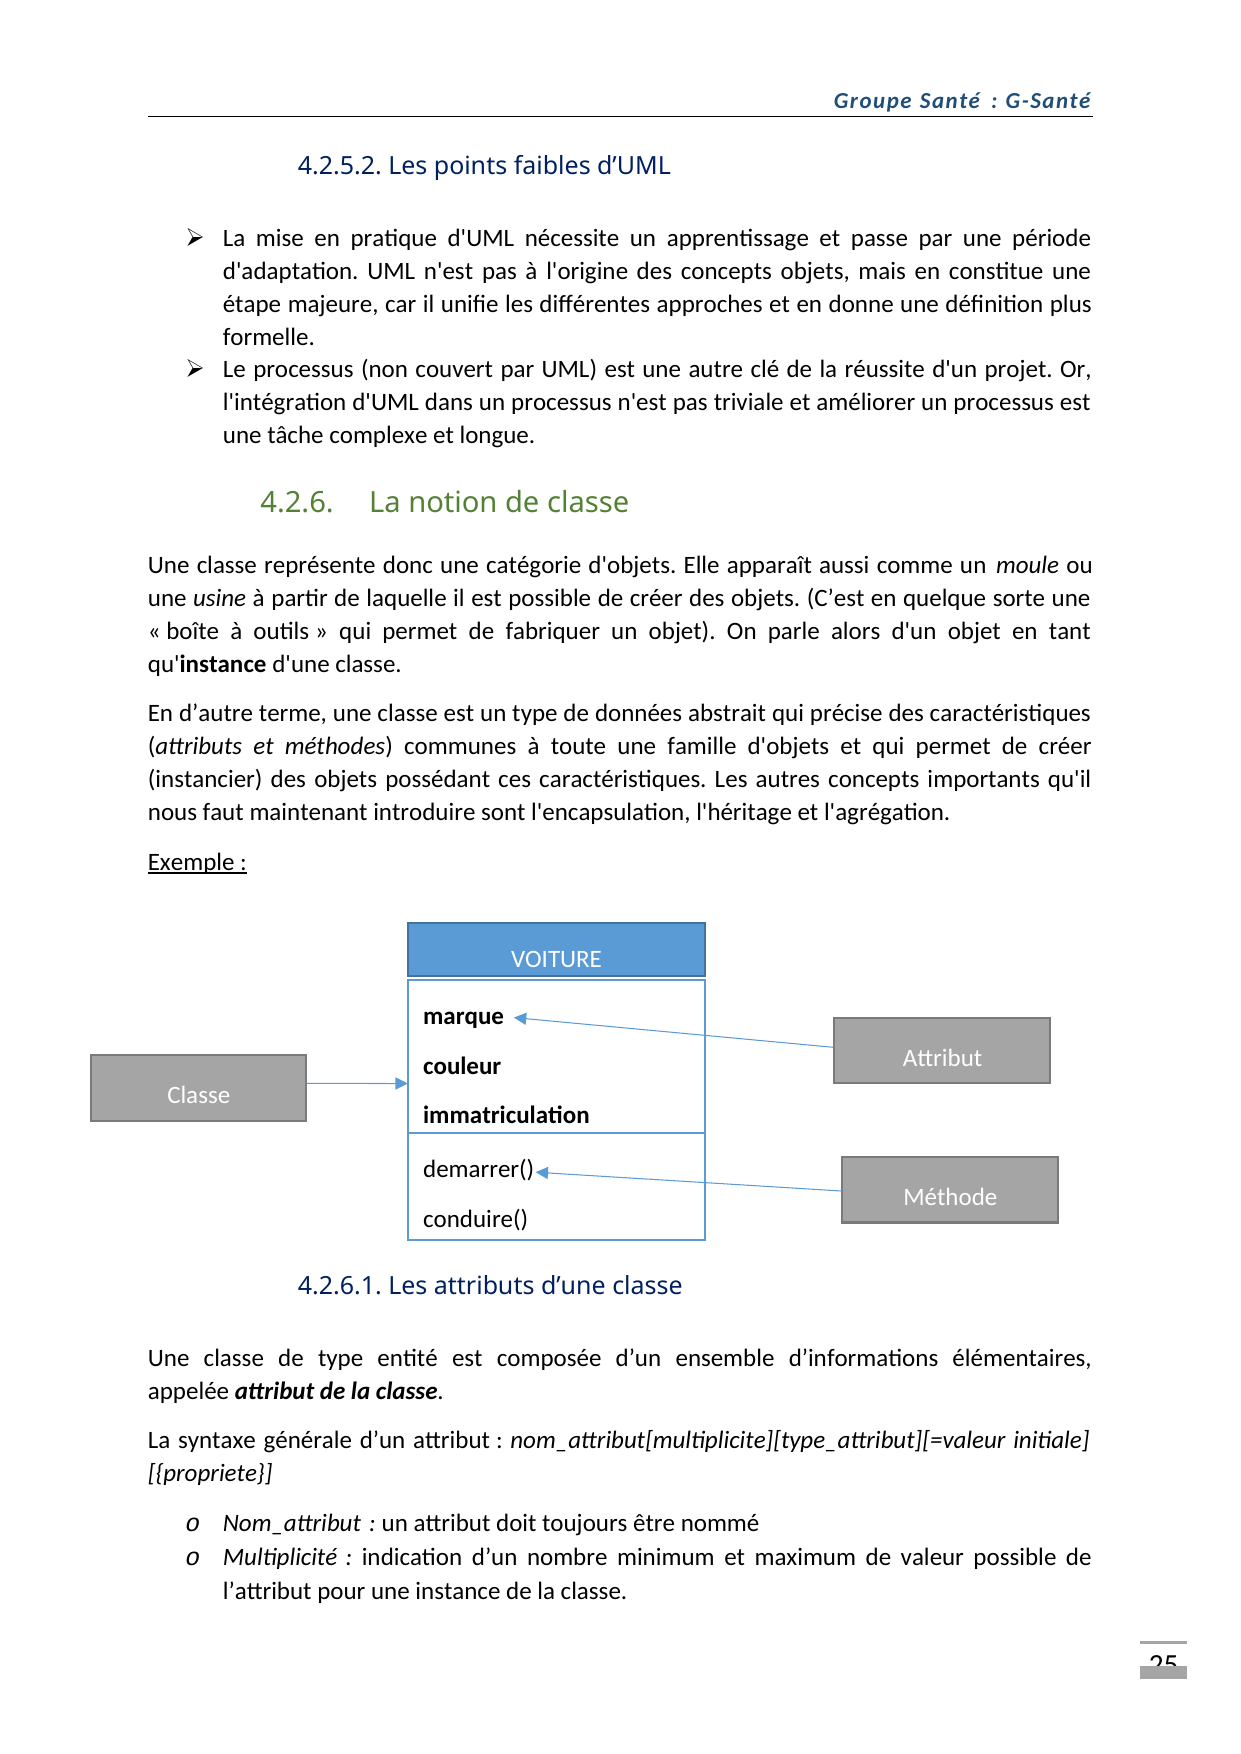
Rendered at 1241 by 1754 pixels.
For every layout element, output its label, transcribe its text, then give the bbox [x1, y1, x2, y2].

list Nom_attribut : un attribut doit toujours être nommé [185, 1507, 1093, 1539]
text En d’autre terme, une classe est un type de données abstrait qui précise des caractéristiques (attributs et méthodes) communes à toute une famille d'objets et qui permet de créer (instancier) des objets possédant ces caractéristiques. Les autres concepts importants qu'il nous faut maintenant introduire sont l'encapsulation, l'héritage et l'agrégation. [148, 698, 1093, 827]
subtitle Les points faibles d’UML [295, 148, 1093, 182]
subtitle Les attributs d’une classe [295, 1268, 1093, 1302]
text La syntaxe générale d’un attribut : nom_attribut[multiplicite][type_attribut][=valeur initiale][{propriete}] [148, 1424, 1093, 1488]
subtitle La notion de classe [201, 481, 1093, 521]
list Le processus (non couvert par UML) est une autre clé de la réussite d'un projet. Or, l'intégration d'UML dans un processus n'est pas triviale et améliorer un processus est une tâche complexe et longue. [185, 353, 1093, 450]
list La mise en pratique d'UML nécessite un apprentissage et passe par une période d'adaptation. UML n'est pas à l'origine des concepts objets, mais en constitue une étape majeure, car il unifie les différentes approches et en donne une définition plus formelle. [185, 222, 1093, 351]
text Exemple : [148, 846, 1093, 876]
text Une classe de type entité est composée d’un ensemble d’informations élémentaires, appelée attribut de la classe. [148, 1342, 1093, 1405]
list Multiplicité : indication d’un nombre minimum et maximum de valeur possible de l’attribut pour une instance de la classe. [185, 1541, 1093, 1606]
text Une classe représente donc une catégorie d'objets. Elle apparaît aussi comme un moule ou une usine à partir de laquelle il est possible de créer des objets. (C’est en quelque sorte une « boîte à outils » qui permet de fabriquer un objet). On parle alors d'un objet en tant qu'instance d'une classe. [148, 549, 1093, 678]
